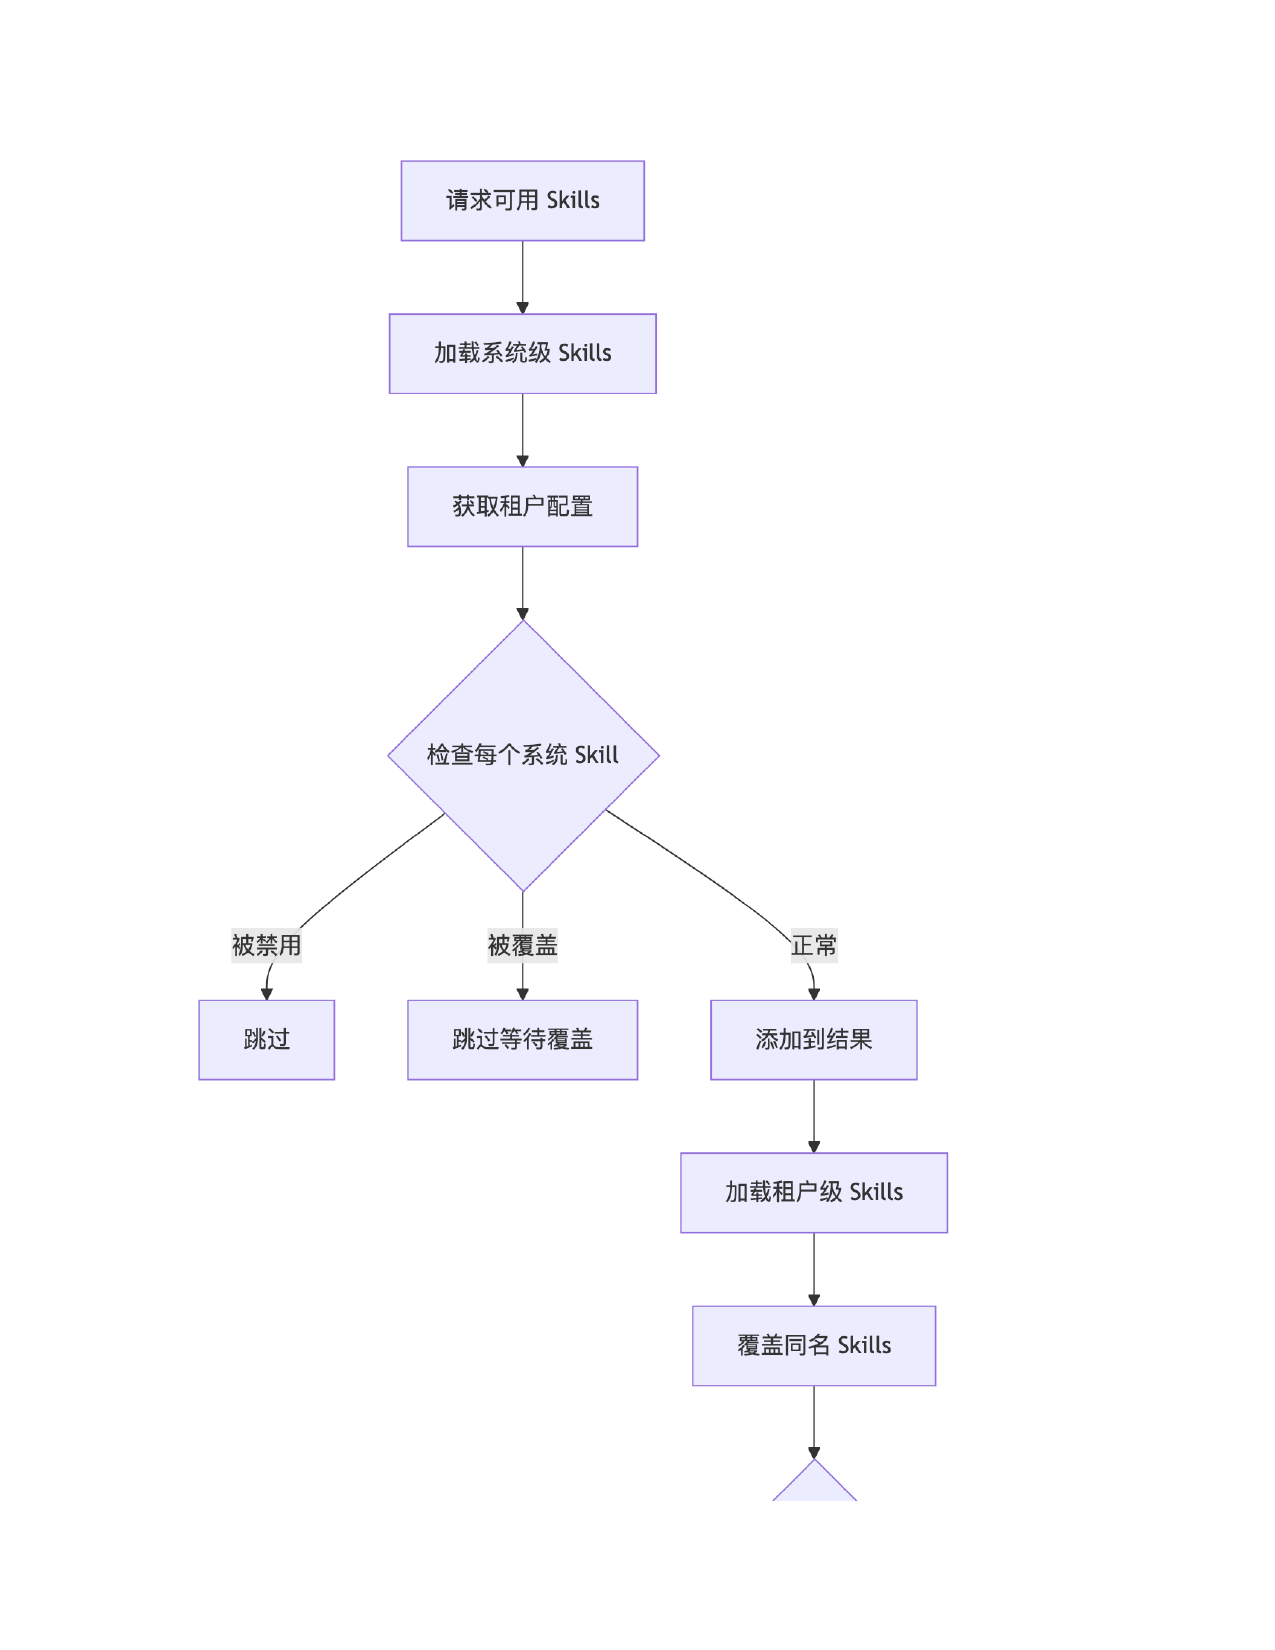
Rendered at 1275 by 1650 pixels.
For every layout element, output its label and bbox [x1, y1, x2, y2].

picture [187, 150, 1063, 1501]
